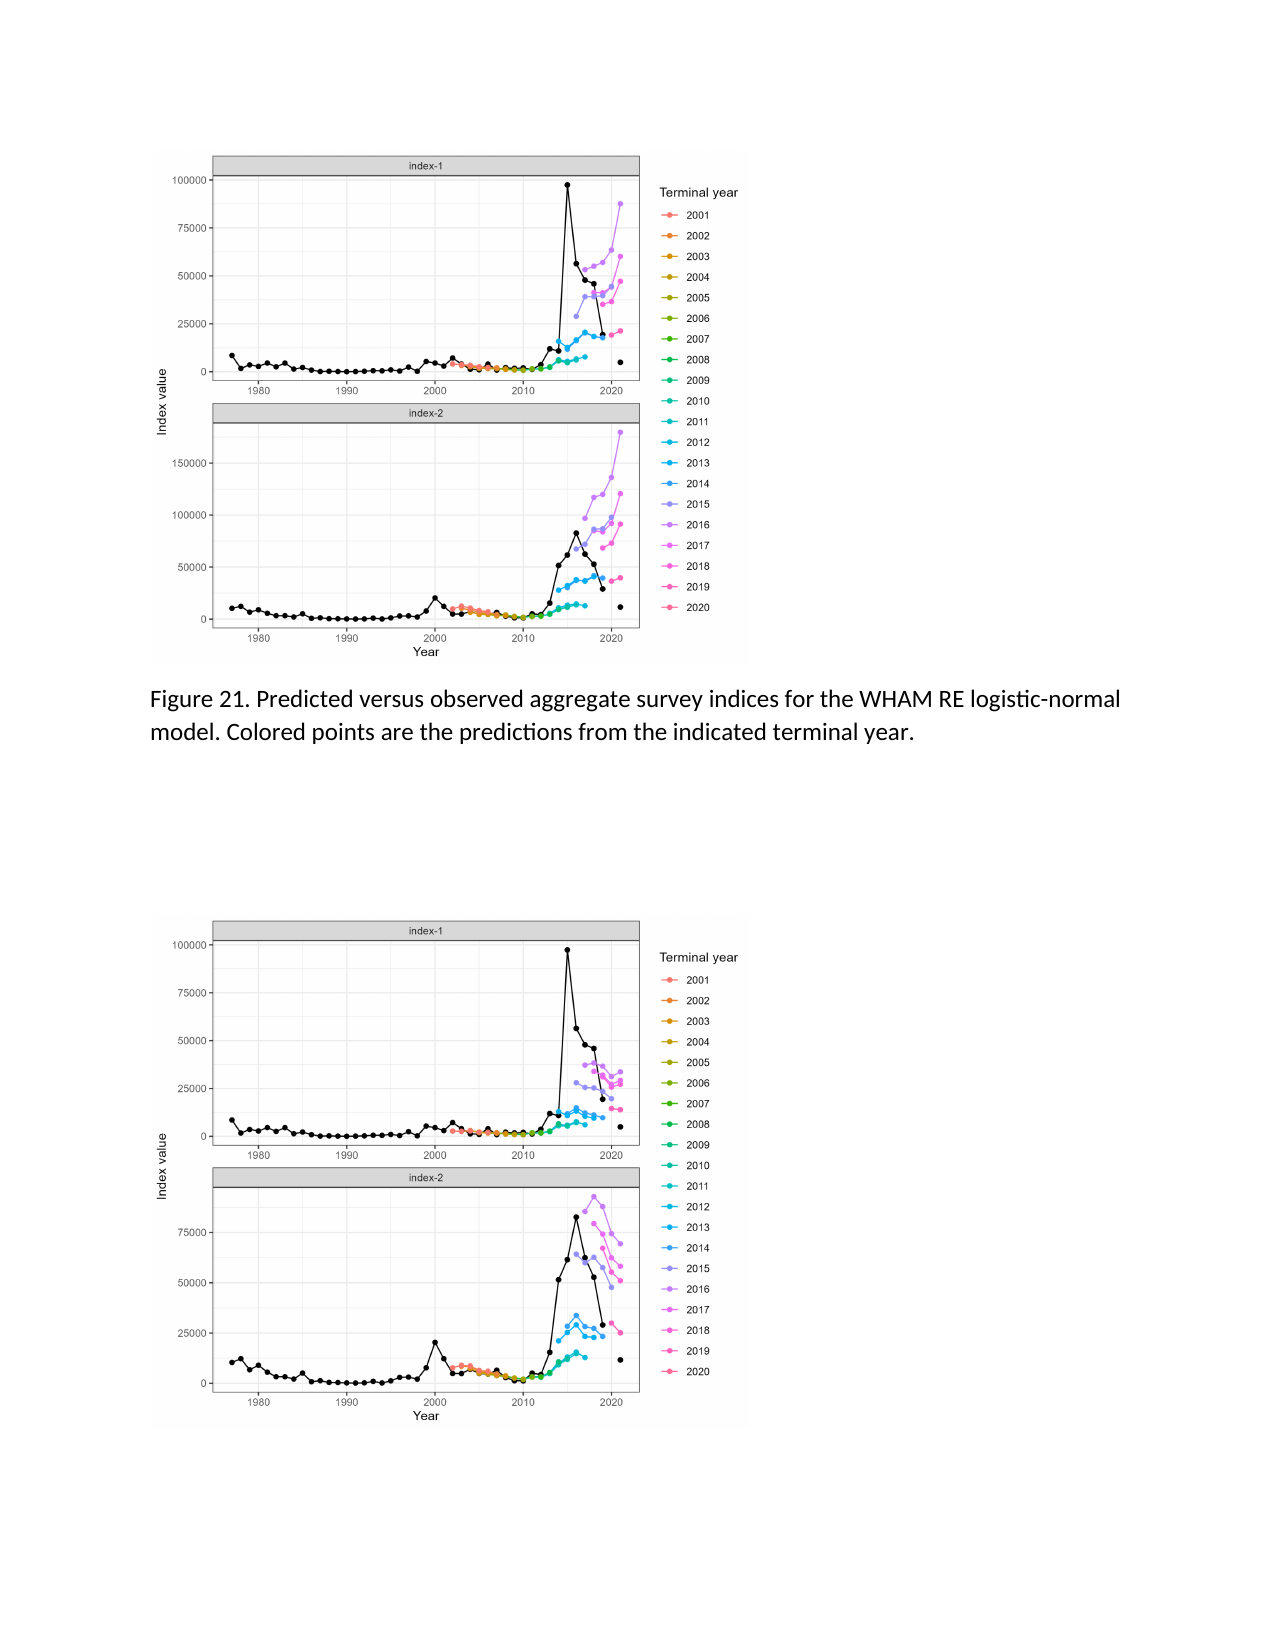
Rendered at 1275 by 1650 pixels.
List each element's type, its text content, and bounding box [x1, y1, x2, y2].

picture [150, 914, 750, 1429]
picture [150, 150, 750, 665]
text Figure 21. Predicted versus observed aggregate survey indices for the WHAM RE logistic-normal model. Colored points are the predictions from the indicated terminal year. [150, 683, 1125, 746]
